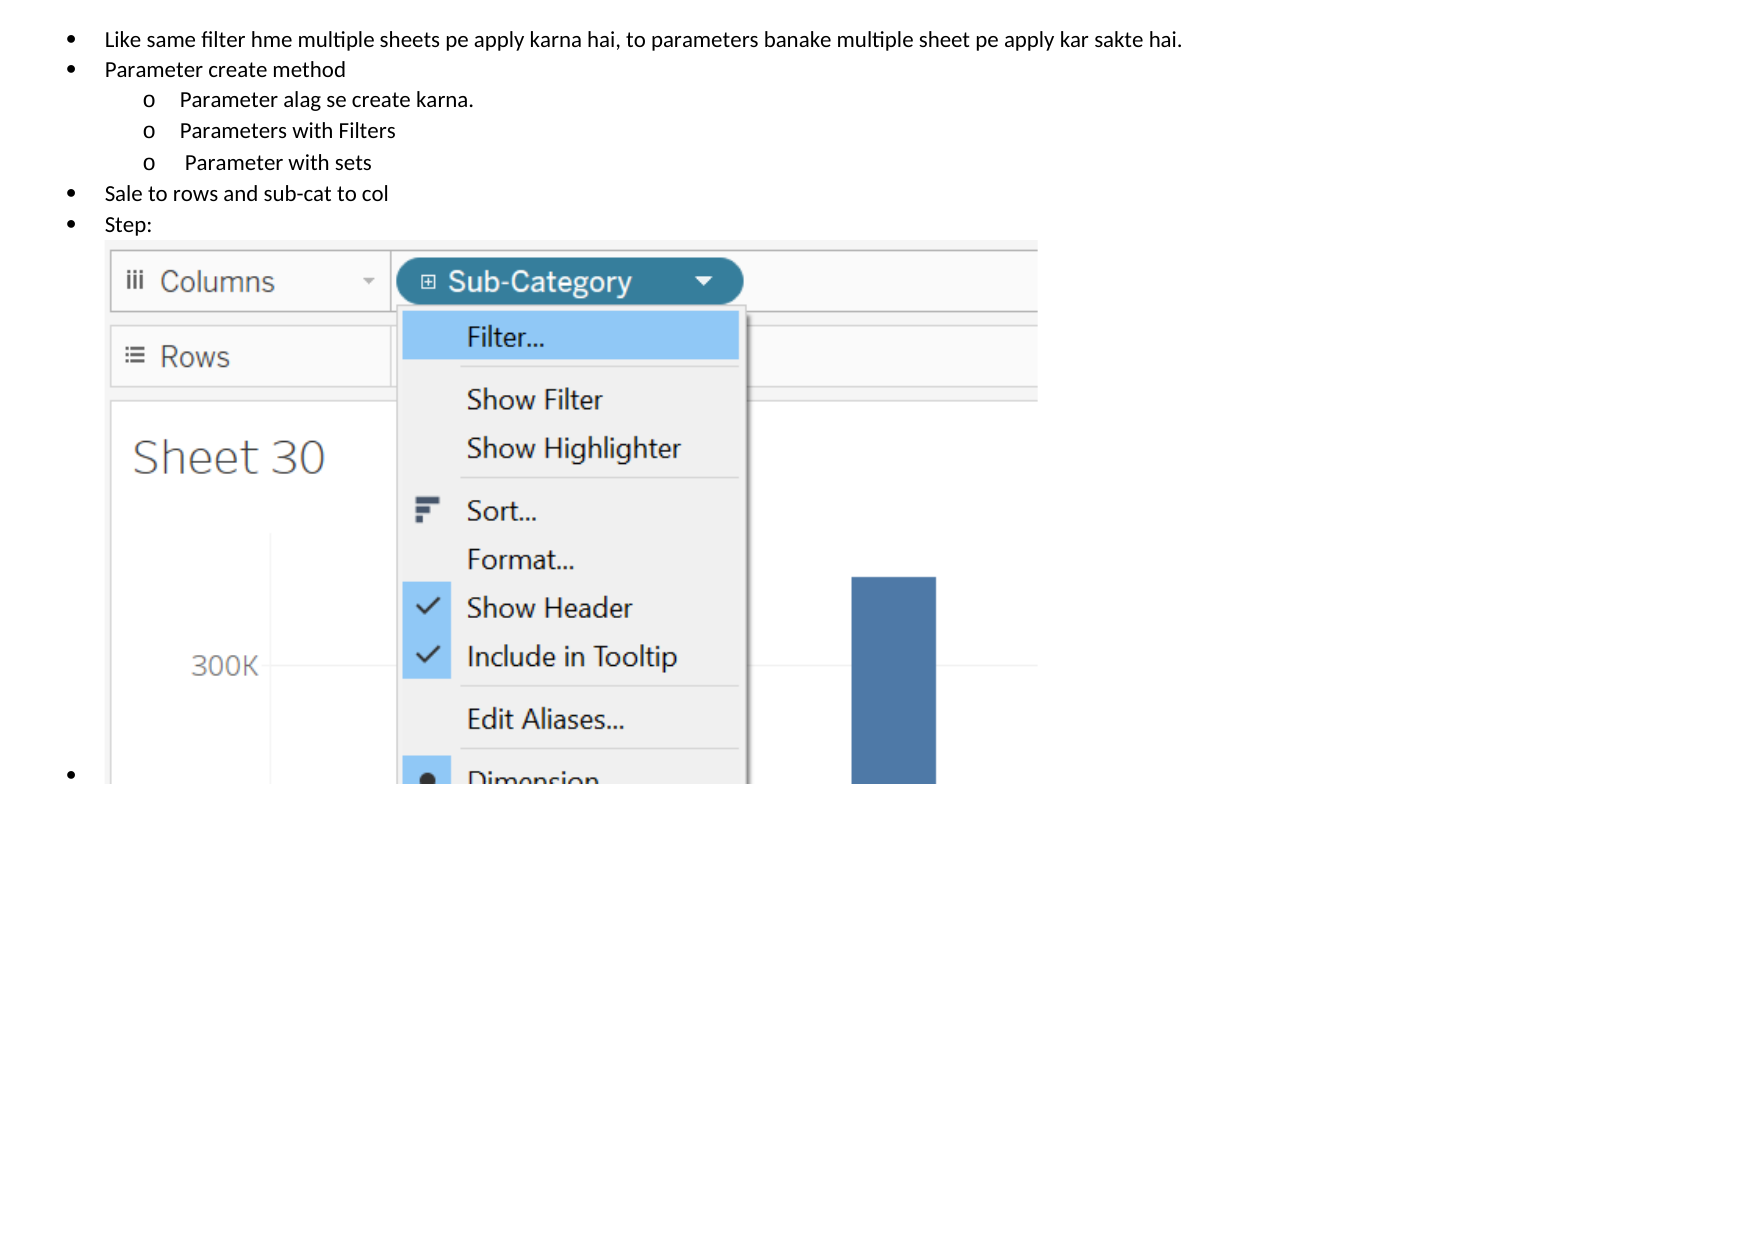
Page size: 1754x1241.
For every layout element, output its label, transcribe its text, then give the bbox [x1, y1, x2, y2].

list Parameter with sets [142, 148, 1724, 177]
list Like same filter hme multiple sheets pe apply karna hai, to parameters banake multiple sheet pe apply kar sakte hai. [67, 25, 1724, 53]
list Step: [67, 210, 1724, 238]
list Parameters with Filters [142, 117, 1724, 146]
list Parameter alag se create karna. [142, 85, 1724, 114]
list Sale to rows and sub-cat to col [67, 179, 1724, 208]
list Parameter create method [67, 55, 1724, 83]
picture [104, 240, 1038, 784]
